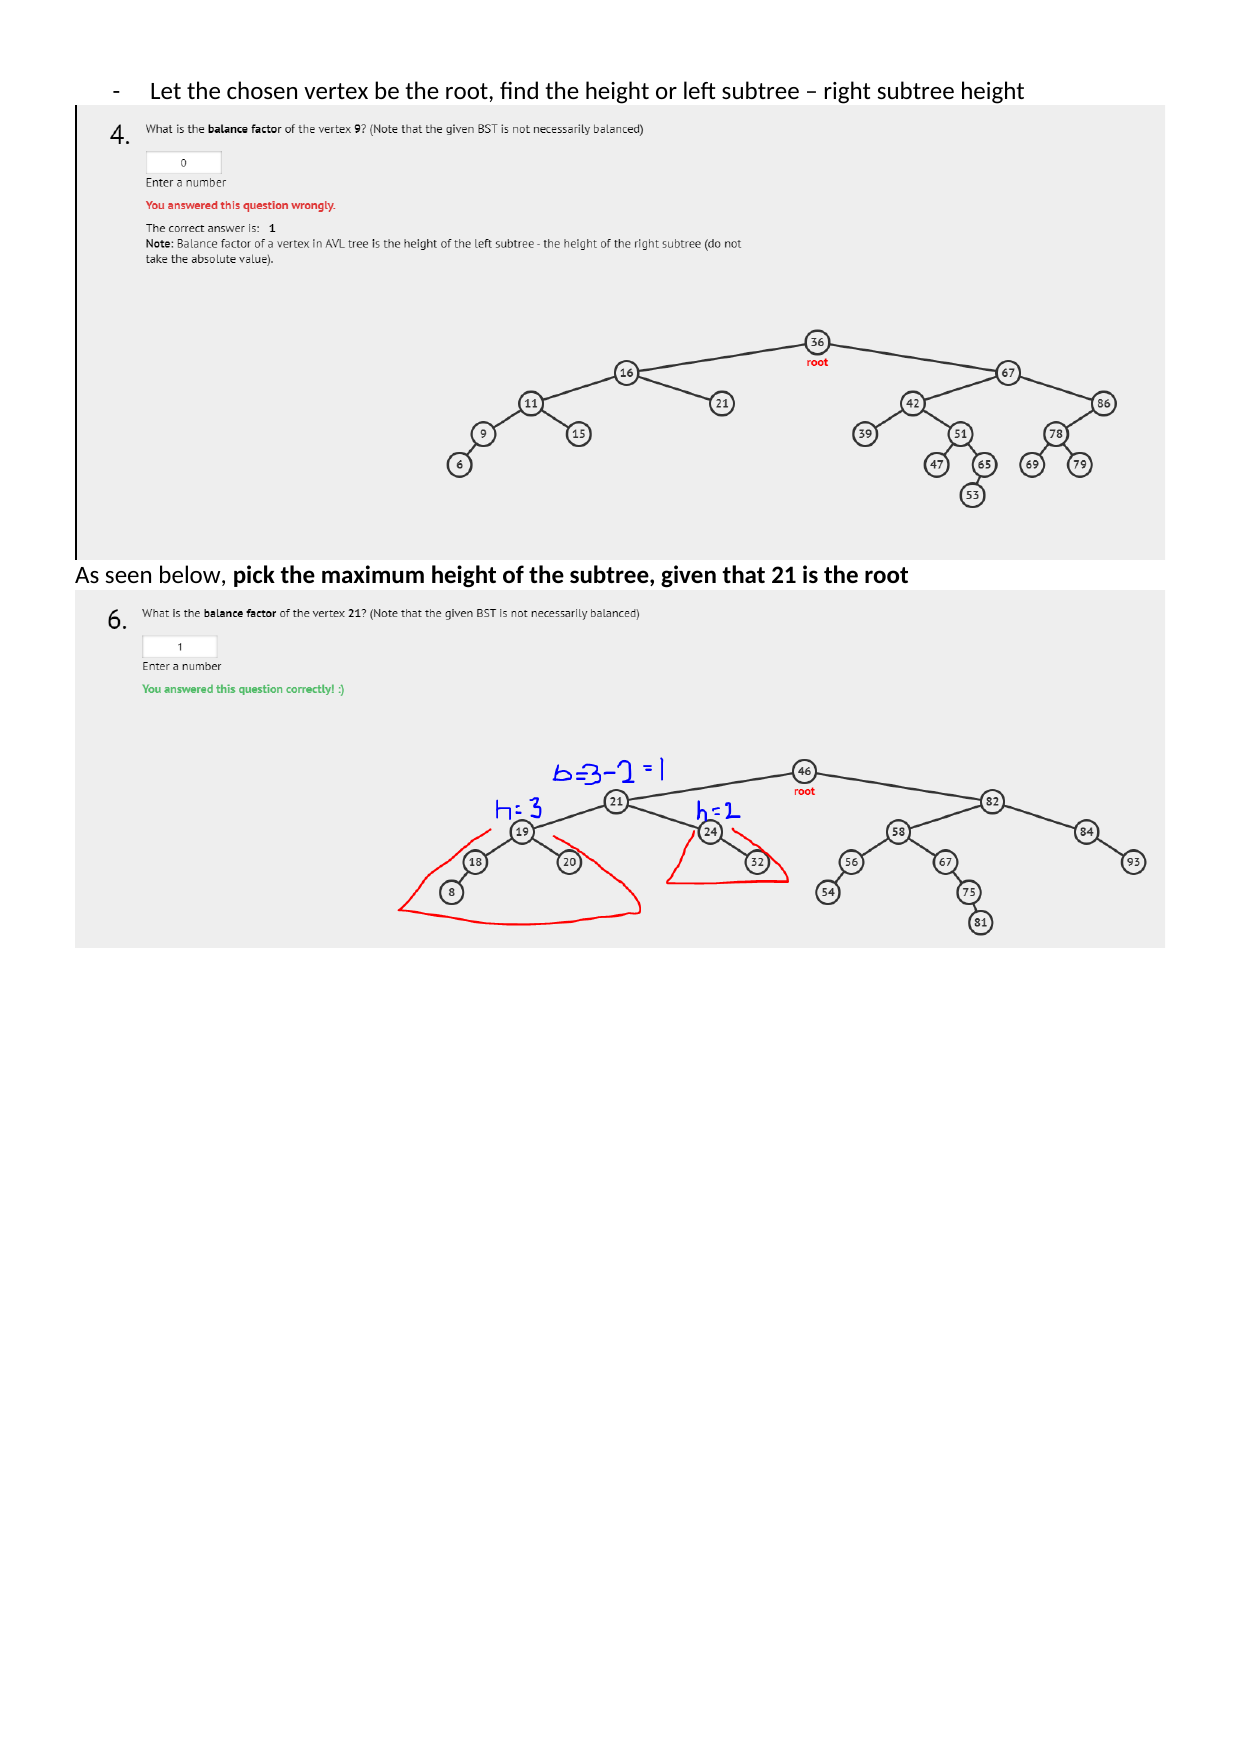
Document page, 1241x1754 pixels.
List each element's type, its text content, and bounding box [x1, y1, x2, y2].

list Let the chosen vertex be the root, find the height or left subtree – right subtree height [112, 75, 1165, 105]
text As seen below, pick the maximum height of the subtree, given that 21 is the root [75, 560, 1165, 590]
picture [75, 105, 1166, 560]
picture [75, 590, 1166, 948]
